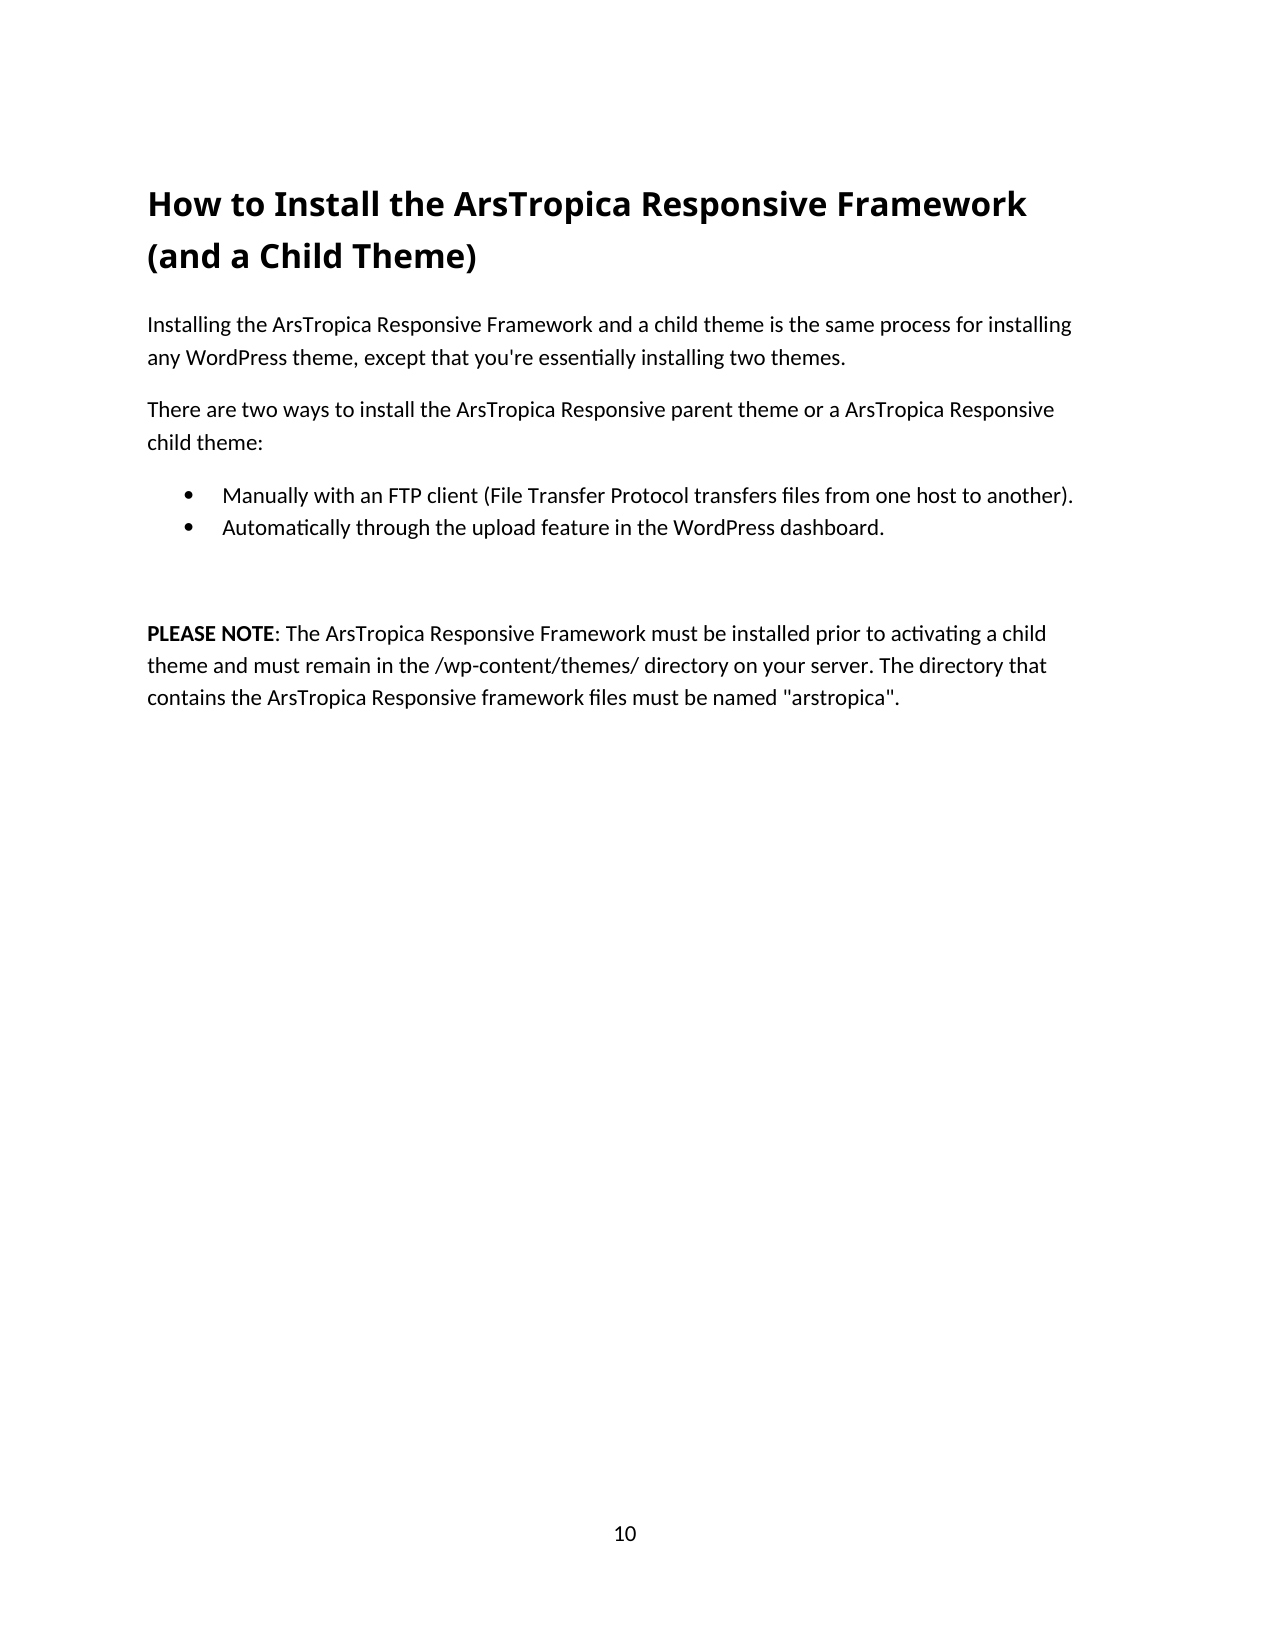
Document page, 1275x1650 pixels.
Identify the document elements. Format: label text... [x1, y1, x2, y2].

list Manually with an FTP client (File Transfer Protocol transfers files from one host to another). [184, 481, 1102, 509]
subtitle How to Install the ArsTropica Responsive Framework (and a Child Theme) [147, 181, 1102, 279]
text Installing the ArsTropica Responsive Framework and a child theme is the same process for installing any WordPress theme, except that you're essentially installing two themes. [147, 310, 1102, 371]
list Automatically through the upload feature in the WordPress dashboard. [184, 513, 1102, 541]
text PLEASE NOTE: The ArsTropica Responsive Framework must be installed prior to activating a child theme and must remain in the /wp-content/themes/ directory on your server. The directory that contains the ArsTropica Responsive framework files must be named "arstropica". [147, 619, 1102, 711]
text There are two ways to install the ArsTropica Responsive parent theme or a ArsTropica Responsive child theme: [147, 396, 1102, 456]
